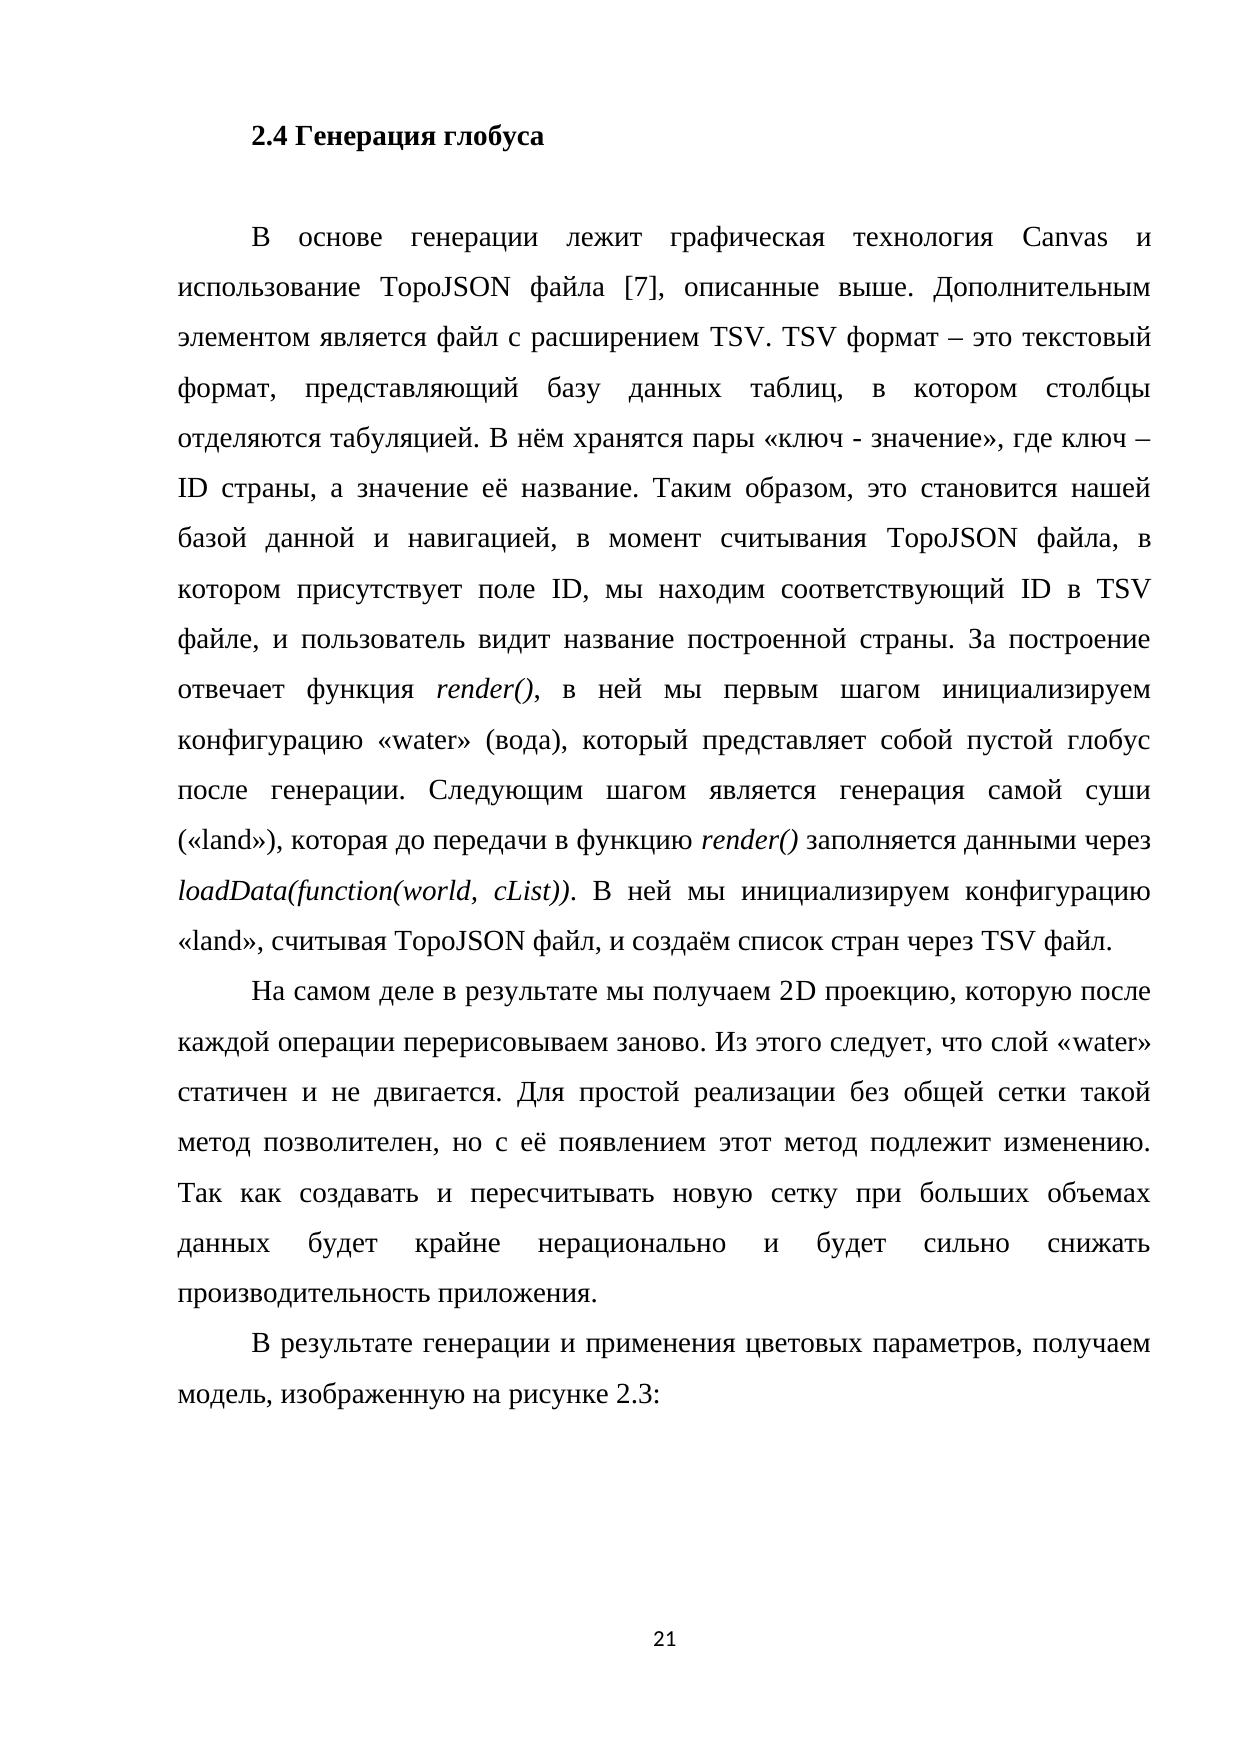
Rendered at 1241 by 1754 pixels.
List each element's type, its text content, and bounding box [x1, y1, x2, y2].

text В основе генерации лежит графическая технология Canvas и использование TopoJSON файла [7], описанные выше. Дополнительным элементом является файл с расширением TSV. TSV формат – это текстовый формат, представляющий базу данных таблиц, в котором столбцы отделяются табуляцией. В нём хранятся пары «ключ - значение», где ключ – ID страны, а значение её название. Таким образом, это становится нашей базой данной и навигацией, в момент считывания TopoJSON файла, в котором присутствует поле ID, мы находим соответствующий ID в TSV файле, и пользователь видит название построенной страны. За построение отвечает функция render(), в ней мы первым шагом инициализируем конфигурацию «water» (вода), который представляет собой пустой глобус после генерации. Следующим шагом является генерация самой суши («land»), которая до передачи в функцию render() заполняется данными через loadData(function(world, cList)). В ней мы инициализируем конфигурацию «land», считывая TopoJSON файл, и создаём список стран через TSV файл. [177, 219, 1152, 957]
text В результате генерации и применения цветовых параметров, получаем модель, изображенную на рисунке 2.3: [177, 1326, 1152, 1409]
text На самом деле в результате мы получаем 2D проекцию, которую после каждой операции перерисовываем заново. Из этого следует, что слой «water» статичен и не двигается. Для простой реализации без общей сетки такой метод позволителен, но с её появлением этот метод подлежит изменению. Так как создавать и пересчитывать новую сетку при больших объемах данных будет крайне нерационально и будет сильно снижать производительность приложения. [177, 973, 1152, 1309]
subtitle 2.4 Генерация глобуса [177, 118, 1152, 152]
